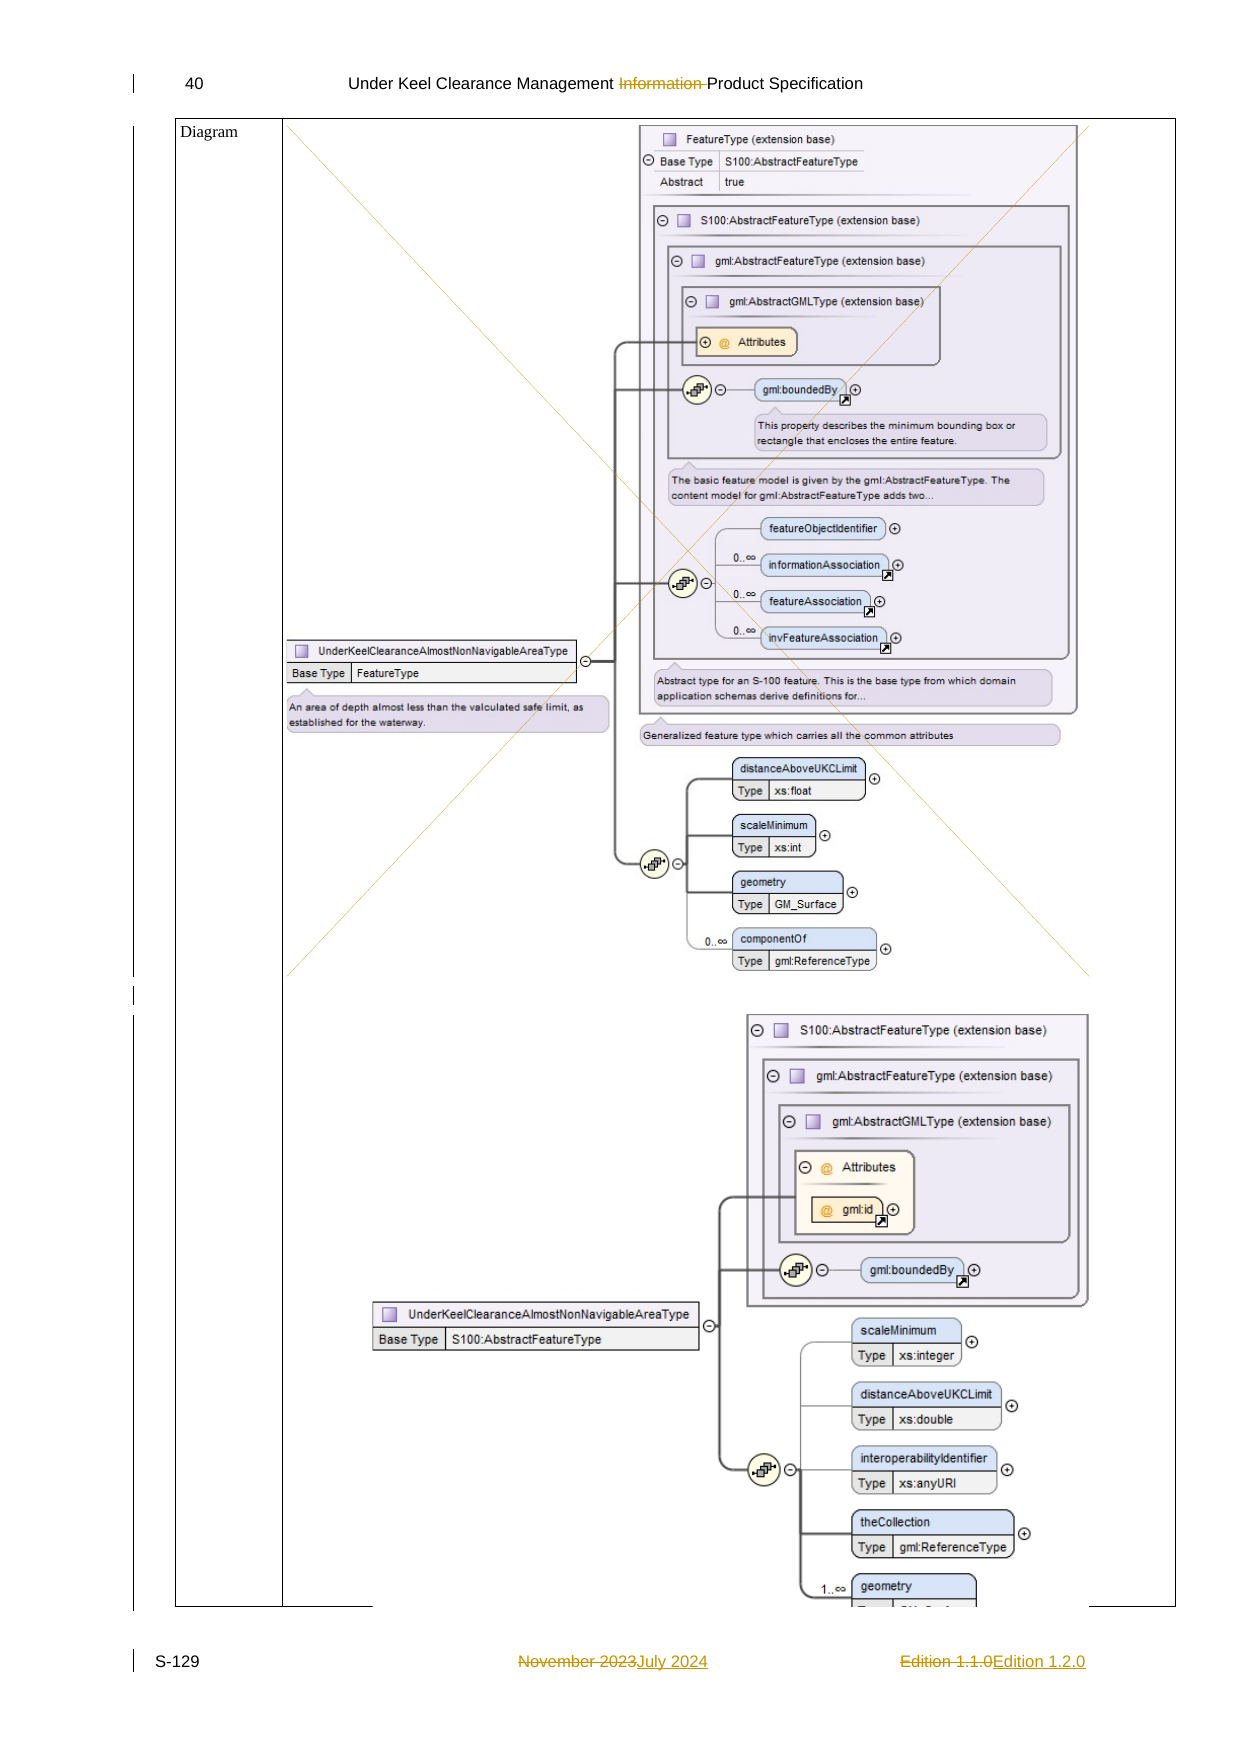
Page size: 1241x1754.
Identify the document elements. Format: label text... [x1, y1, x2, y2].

picture [288, 125, 1088, 549]
table_cell [283, 119, 1175, 1606]
picture [690, 126, 1090, 976]
picture [288, 553, 1088, 977]
table_cell Diagram [176, 119, 282, 1606]
picture [286, 126, 686, 976]
picture [372, 1014, 1089, 1607]
